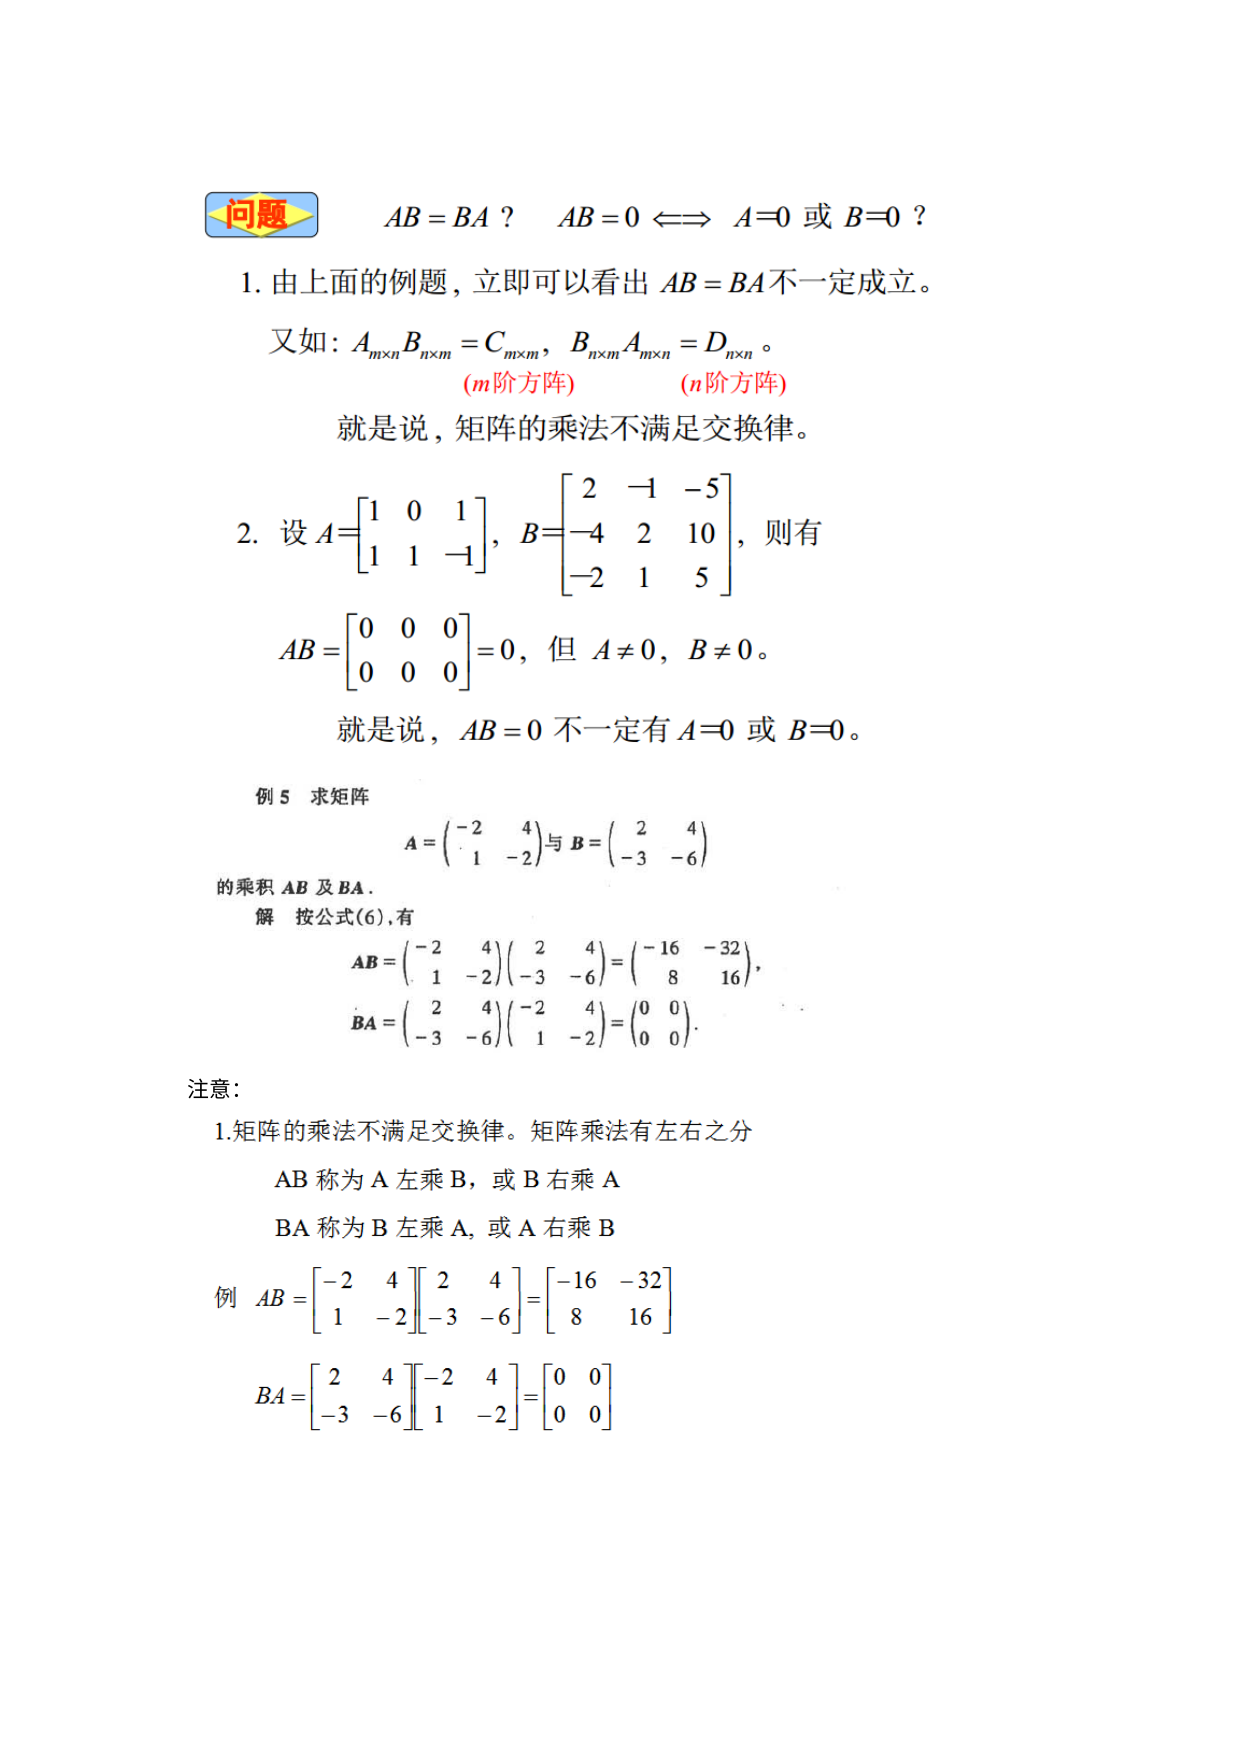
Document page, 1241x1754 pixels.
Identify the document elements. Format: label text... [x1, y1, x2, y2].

picture [187, 162, 968, 770]
picture [187, 779, 872, 1053]
picture [187, 1104, 773, 1438]
text 注意： [187, 1072, 1053, 1104]
